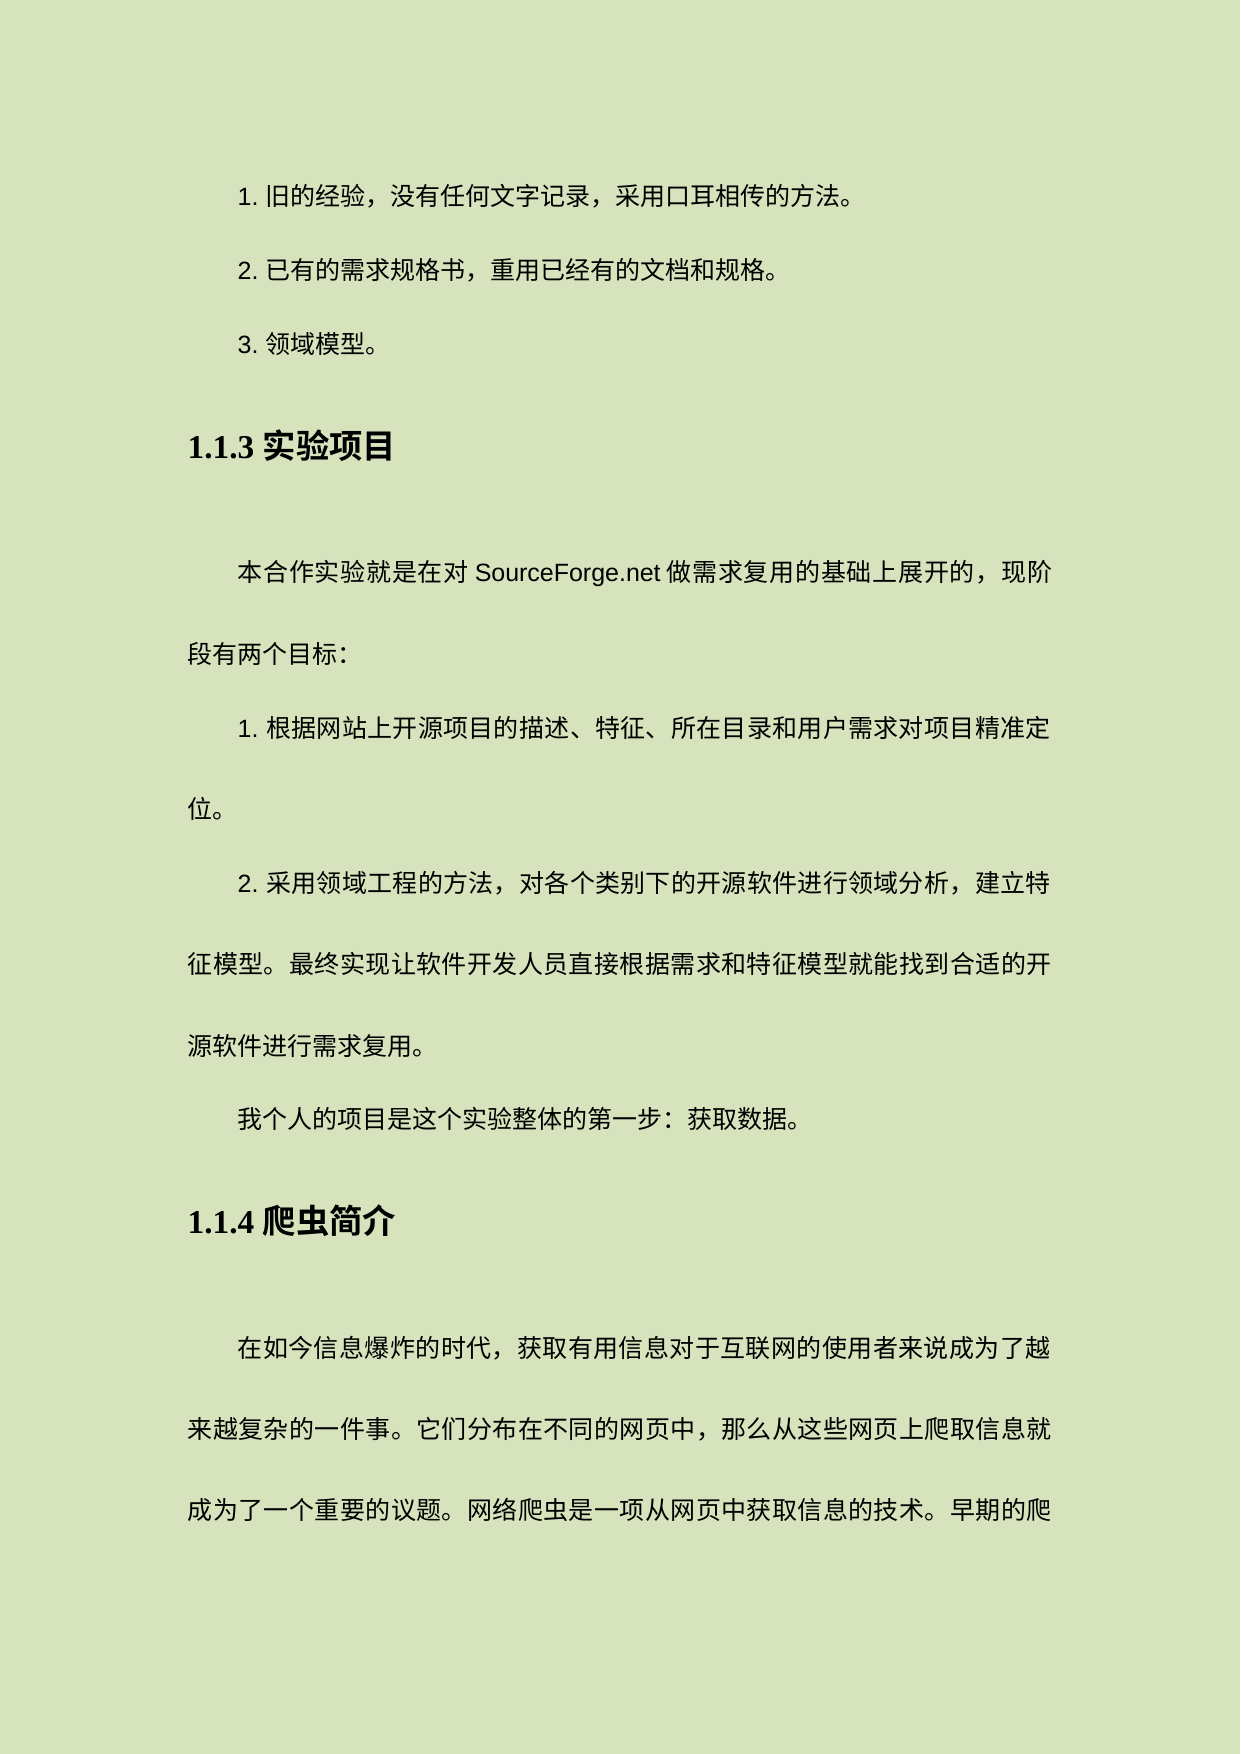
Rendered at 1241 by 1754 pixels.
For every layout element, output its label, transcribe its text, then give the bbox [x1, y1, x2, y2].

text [187, 1314, 1053, 1541]
subtitle 1.1.3 实验项目 [187, 411, 1053, 476]
text 我个人的项目是这个实验整体的第一步：获取数据。 [187, 1086, 1053, 1151]
text 2. 采用领域工程的方法，对各个类别下的开源软件进行领域分析，建立特征模型。最终实现让软件开发人员直接根据需求和特征模型就能找到合适的开源软件进行需求复用。 [187, 849, 1053, 1077]
text 1. 旧的经验，没有任何文字记录，采用口耳相传的方法。 [187, 162, 1053, 227]
text 本合作实验就是在对SourceForge.net做需求复用的基础上展开的，现阶段有两个目标： [187, 538, 1053, 685]
text 3. 领域模型。 [187, 310, 1053, 375]
text 1. 根据网站上开源项目的描述、特征、所在目录和用户需求对项目精准定位。 [187, 694, 1053, 840]
subtitle 1.1.4 爬虫简介 [187, 1187, 1053, 1252]
text 2. 已有的需求规格书，重用已经有的文档和规格。 [187, 236, 1053, 301]
